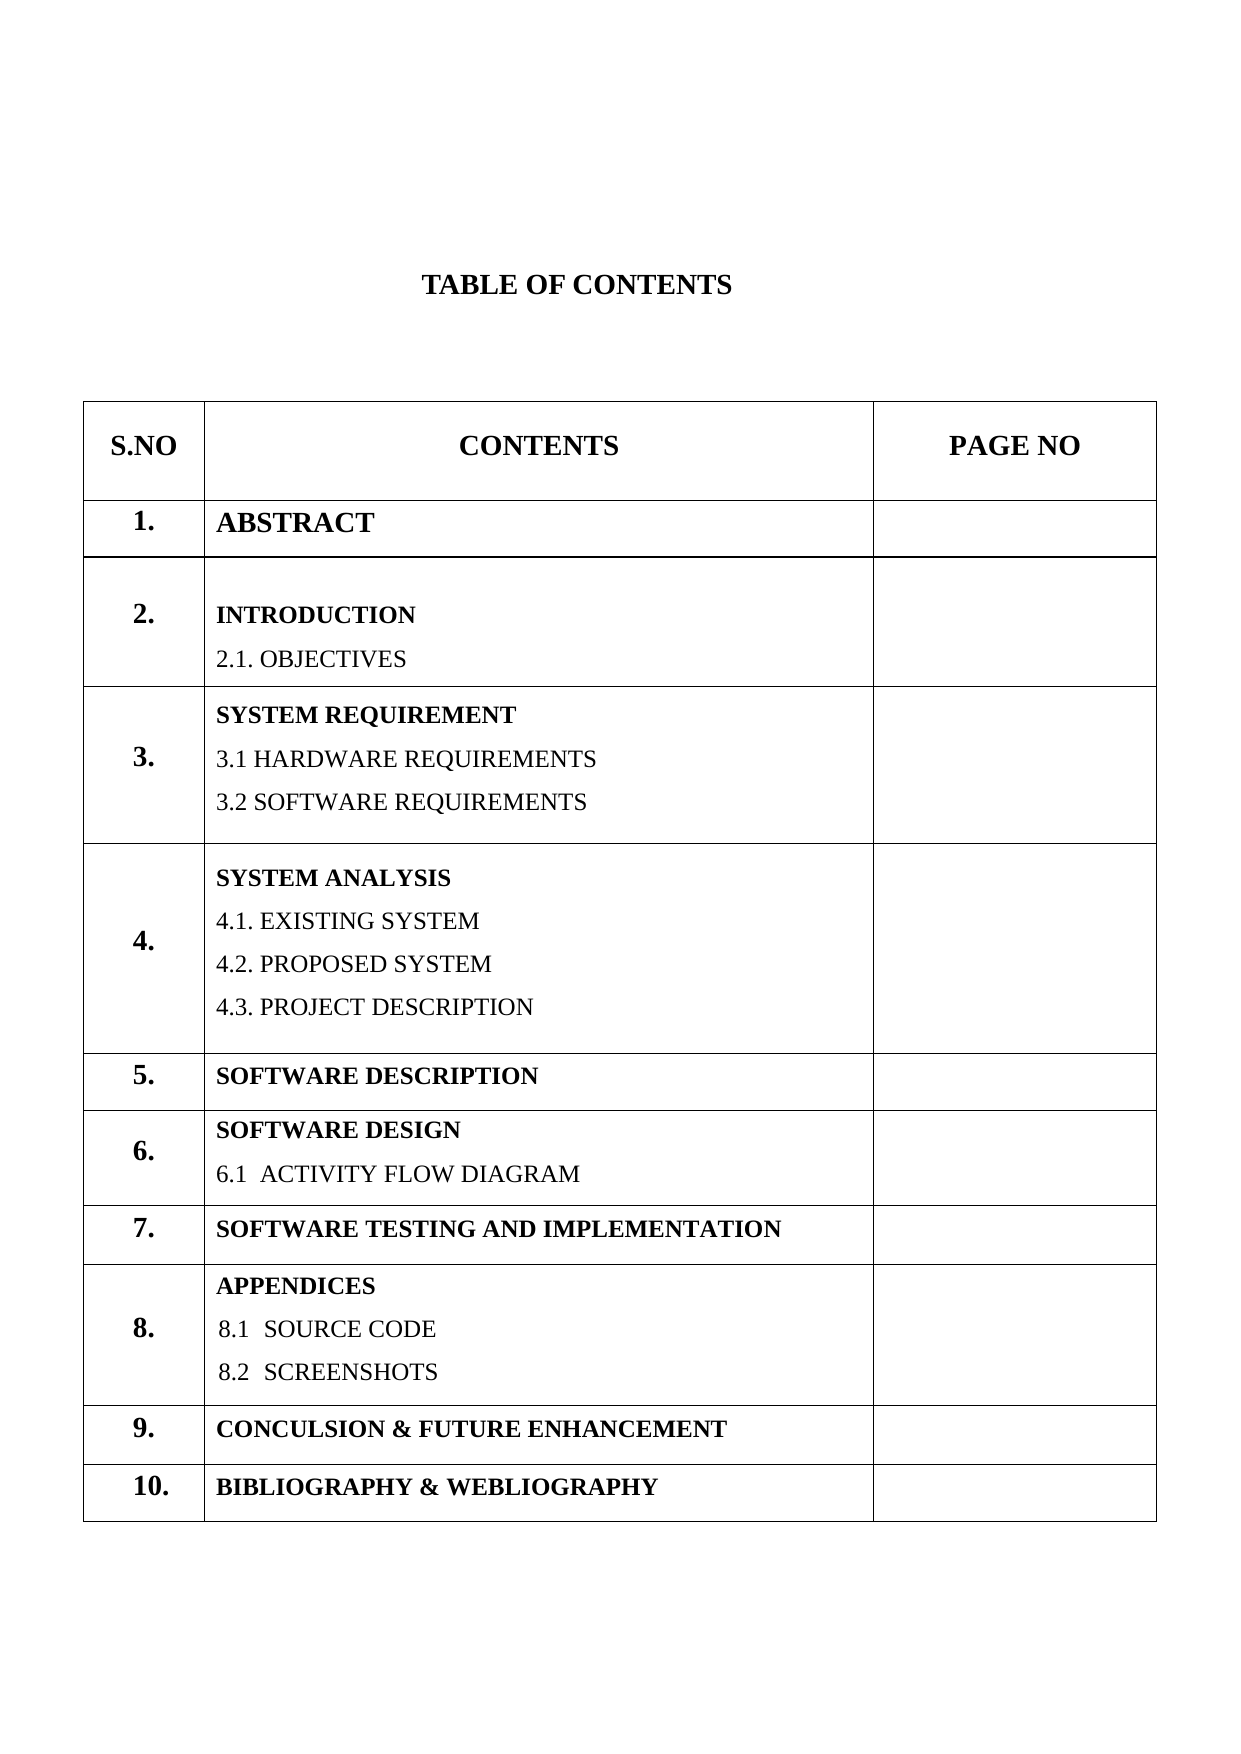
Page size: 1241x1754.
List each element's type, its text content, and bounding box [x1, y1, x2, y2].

table_cell [874, 501, 1156, 556]
table_cell [84, 1206, 204, 1264]
table_header S.NO [84, 402, 204, 499]
table_cell [84, 687, 204, 843]
table_cell [874, 1465, 1156, 1521]
table_cell [84, 558, 204, 686]
table_cell [84, 501, 204, 556]
table_cell [84, 1111, 204, 1205]
table_cell [874, 844, 1156, 1053]
table_cell [874, 558, 1156, 686]
text TABLE OF CONTENTS [150, 267, 830, 301]
table_cell [874, 1111, 1156, 1205]
table_cell [84, 1465, 204, 1521]
table_cell INTRODUCTION 2.1. OBJECTIVES [205, 558, 873, 686]
table_cell SOFTWARE DESCRIPTION [205, 1054, 873, 1110]
table_cell SYSTEM REQUIREMENT 3.1 HARDWARE REQUIREMENTS 3.2 SOFTWARE REQUIREMENTS [205, 687, 873, 843]
table_cell CONCULSION & FUTURE ENHANCEMENT [205, 1406, 873, 1464]
table_header CONTENTS [205, 402, 873, 499]
table_cell SOFTWARE TESTING AND IMPLEMENTATION [205, 1206, 873, 1264]
table_cell SOFTWARE DESIGN 6.1 ACTIVITY FLOW DIAGRAM [205, 1111, 873, 1205]
table_cell [874, 1265, 1156, 1405]
table_cell [874, 687, 1156, 843]
table_cell [874, 1054, 1156, 1110]
table_cell [84, 1406, 204, 1464]
table_header PAGE NO [874, 402, 1156, 499]
table_cell [84, 1054, 204, 1110]
table_cell SYSTEM ANALYSIS 4.1. EXISTING SYSTEM 4.2. PROPOSED SYSTEM 4.3. PROJECT DESCRIPTION [205, 844, 873, 1053]
table_cell [874, 1406, 1156, 1464]
table_cell BIBLIOGRAPHY & WEBLIOGRAPHY [205, 1465, 873, 1521]
table_cell APPENDICES SOURCE CODE SCREENSHOTS [205, 1265, 873, 1405]
table_cell ABSTRACT [205, 501, 873, 556]
table_cell [84, 1265, 204, 1405]
table_cell [874, 1206, 1156, 1264]
table_cell [84, 844, 204, 1053]
